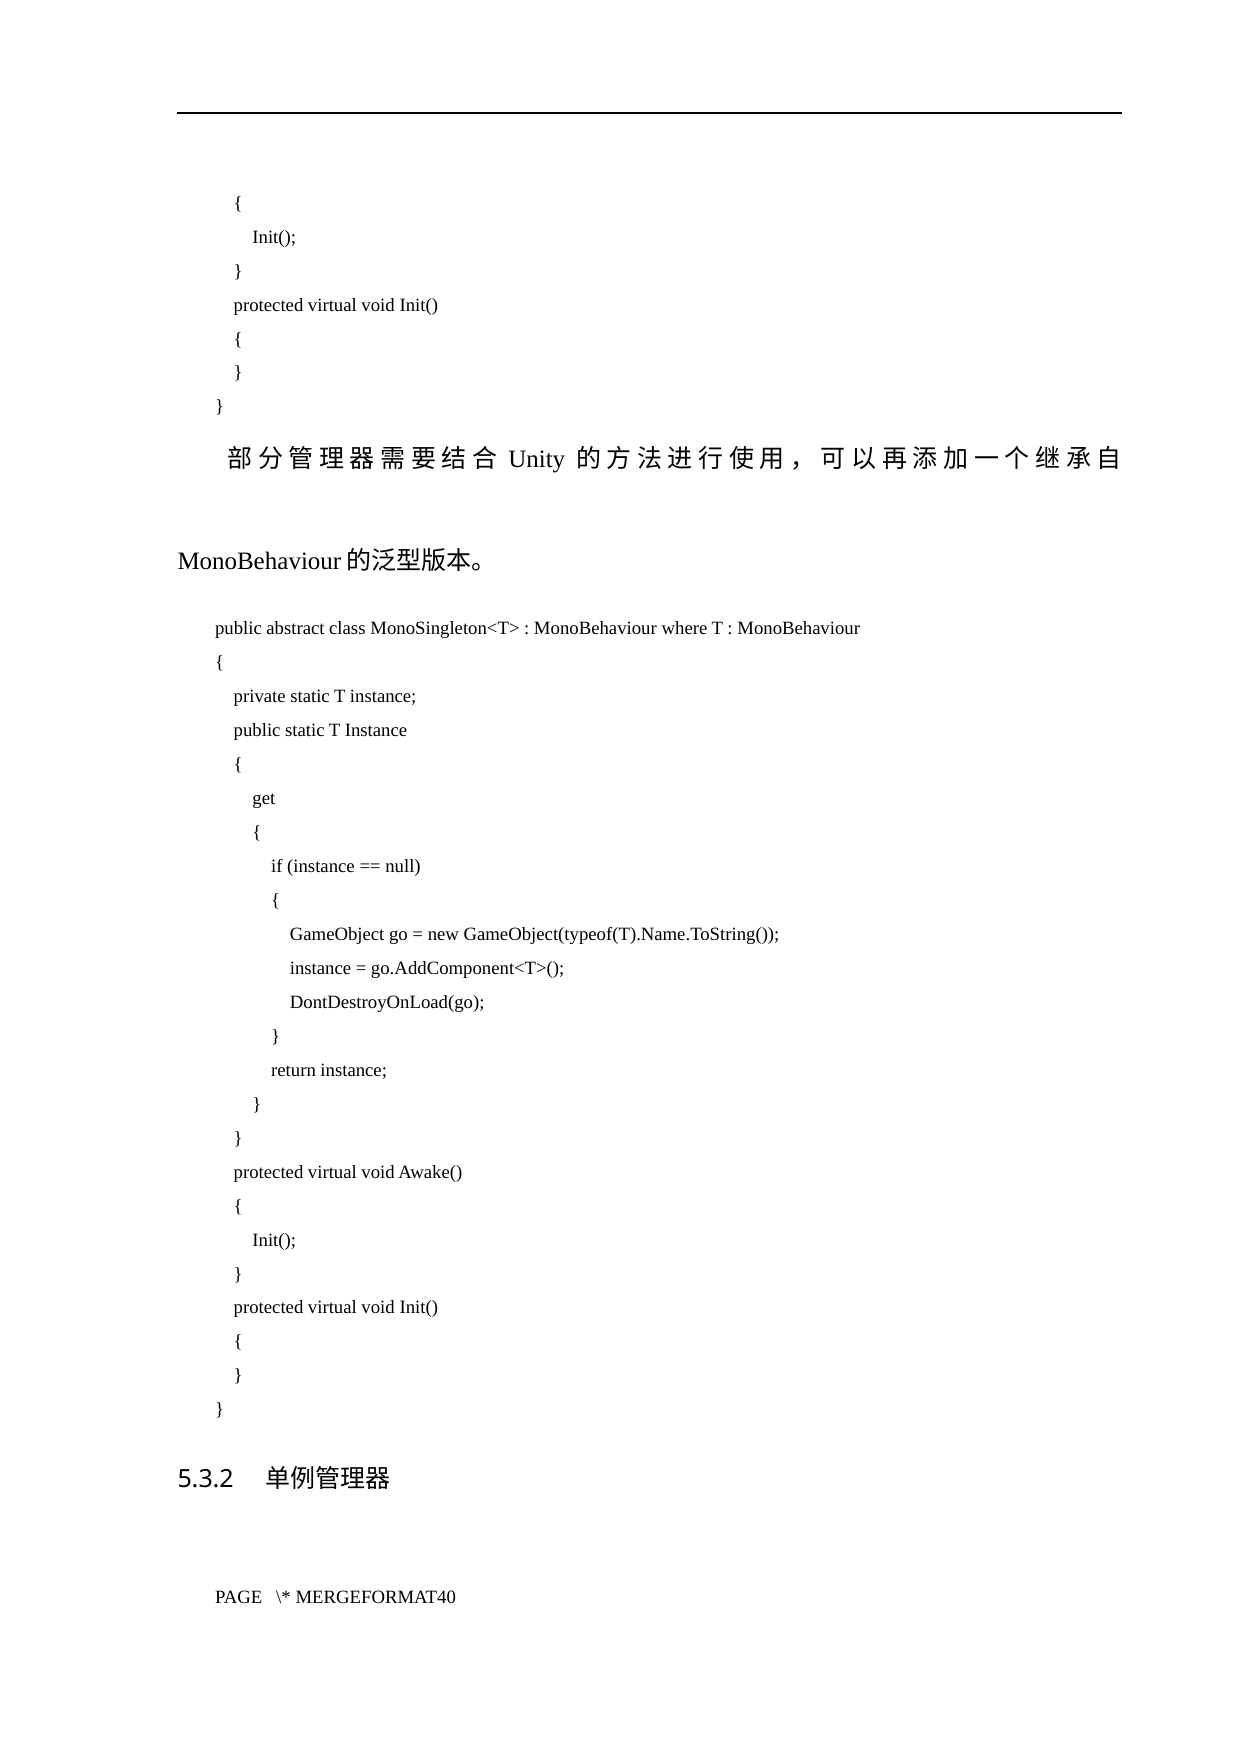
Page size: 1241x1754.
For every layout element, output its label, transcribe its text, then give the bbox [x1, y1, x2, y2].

text public static T Instance [177, 713, 1122, 747]
text { [177, 883, 1122, 917]
text } [177, 1086, 1122, 1120]
text { [177, 1188, 1122, 1222]
text protected virtual void Init() [177, 1290, 1122, 1324]
text get [177, 781, 1122, 815]
text { [177, 185, 1122, 219]
text protected virtual void Awake() [177, 1154, 1122, 1188]
text if (instance == null) [177, 849, 1122, 883]
text { [177, 645, 1122, 679]
text instance = go.AddComponent<T>(); [177, 951, 1122, 984]
text { [177, 815, 1122, 849]
text Init(); [177, 1222, 1122, 1256]
text } [177, 253, 1122, 287]
text return instance; [177, 1052, 1122, 1086]
text GameObject go = new GameObject(typeof(T).Name.ToString()); [177, 917, 1122, 951]
text public abstract class MonoSingleton<T> : MonoBehaviour where T : MonoBehaviour [177, 611, 1122, 645]
text protected virtual void Init() [177, 287, 1122, 321]
text } [177, 1392, 1122, 1426]
text { [177, 747, 1122, 781]
text } [177, 1120, 1122, 1154]
text { [177, 321, 1122, 355]
text } [177, 1256, 1122, 1290]
text 部分管理器需要结合Unity的方法进行使用，可以再添加一个继承自MonoBehaviour的泛型版本。 [177, 423, 1122, 593]
subtitle 单例管理器 [177, 1443, 1122, 1511]
text DontDestroyOnLoad(go); [177, 984, 1122, 1018]
text private static T instance; [177, 679, 1122, 713]
text } [177, 389, 1122, 423]
text Init(); [177, 219, 1122, 253]
text { [177, 1324, 1122, 1358]
text } [177, 355, 1122, 389]
text } [177, 1358, 1122, 1392]
text } [177, 1018, 1122, 1052]
